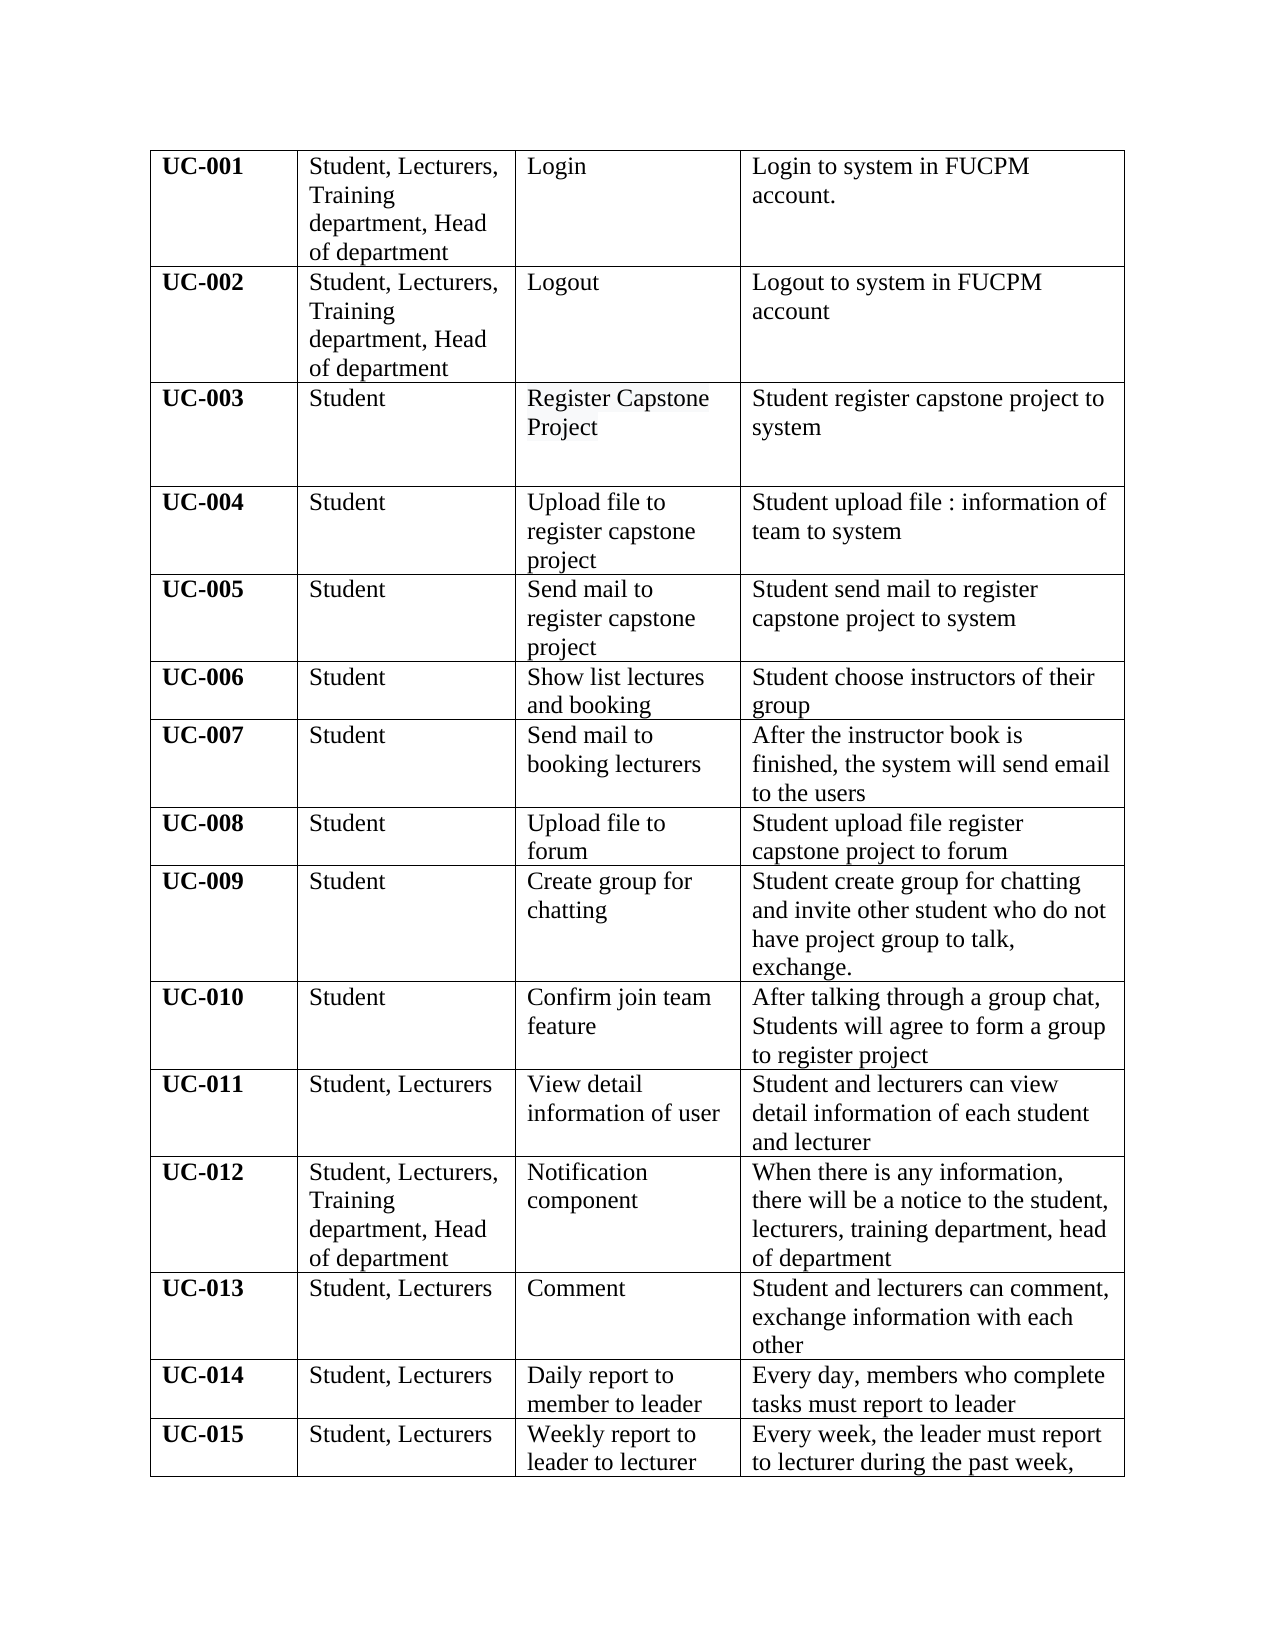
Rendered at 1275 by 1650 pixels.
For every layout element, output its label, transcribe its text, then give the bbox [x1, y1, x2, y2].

table_cell Student choose instructors of their group [741, 662, 1124, 719]
table_cell Upload file to register capstone project [516, 487, 740, 573]
table_cell After talking through a group chat, Students will agree to form a group to register project [741, 982, 1124, 1068]
table_cell UC-010 [151, 982, 297, 1068]
table_cell Show list lectures and booking [516, 662, 740, 719]
table_cell Student, Lecturers [298, 1070, 515, 1156]
table_cell Student [298, 866, 515, 981]
table_cell Student [298, 808, 515, 865]
table_cell Comment [516, 1273, 740, 1359]
table_cell UC-011 [151, 1070, 297, 1156]
table_cell Register Capstone Project [516, 383, 740, 486]
table_cell UC-001 [151, 151, 297, 266]
table_cell Login [516, 151, 740, 266]
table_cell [741, 1419, 1124, 1476]
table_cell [516, 1419, 740, 1476]
table_cell Logout to system in FUCPM account [741, 267, 1124, 382]
table_cell Confirm join team feature [516, 982, 740, 1068]
table_cell Student register capstone project to system [741, 383, 1124, 486]
table_cell Student, Lecturers [298, 1273, 515, 1359]
table_cell UC-005 [151, 575, 297, 661]
table_cell UC-006 [151, 662, 297, 719]
table_cell UC-009 [151, 866, 297, 981]
table_cell Student and lecturers can comment, exchange information with each other [741, 1273, 1124, 1359]
table_cell Student, Lecturers [298, 1360, 515, 1418]
table_cell UC-008 [151, 808, 297, 865]
table_cell Send mail to register capstone project [516, 575, 740, 661]
table_cell Student [298, 575, 515, 661]
table_cell Logout [516, 267, 740, 382]
table_cell Student [298, 982, 515, 1068]
table_cell Student, Lecturers, Training department, Head of department [298, 151, 515, 266]
table_cell Create group for chatting [516, 866, 740, 981]
table_cell Student, Lecturers, Training department, Head of department [298, 1157, 515, 1272]
table_cell UC-002 [151, 267, 297, 382]
table_cell Student upload file register capstone project to forum [741, 808, 1124, 865]
table_cell Login to system in FUCPM account. [741, 151, 1124, 266]
table_cell Student [298, 383, 515, 486]
table_cell UC-004 [151, 487, 297, 573]
table_cell Student and lecturers can view detail information of each student and lecturer [741, 1070, 1124, 1156]
table_cell Student [298, 720, 515, 807]
table_cell Student, Lecturers [298, 1419, 515, 1476]
table_cell UC-007 [151, 720, 297, 807]
table_cell Daily report to member to leader [516, 1360, 740, 1418]
table_cell After the instructor book is finished, the system will send email to the users [741, 720, 1124, 807]
table_cell UC-015 [151, 1419, 297, 1476]
table_cell Send mail to booking lecturers [516, 720, 740, 807]
table_cell UC-013 [151, 1273, 297, 1359]
table_cell Student [298, 662, 515, 719]
table_cell Student, Lecturers, Training department, Head of department [298, 267, 515, 382]
table_cell Student [298, 487, 515, 573]
table_cell UC-014 [151, 1360, 297, 1418]
table_cell UC-003 [151, 383, 297, 486]
table_cell Student send mail to register capstone project to system [741, 575, 1124, 661]
table_cell Student upload file : information of team to system [741, 487, 1124, 573]
table_cell View detail information of user [516, 1070, 740, 1156]
table_cell When there is any information, there will be a notice to the student, lecturers, training department, head of department [741, 1157, 1124, 1272]
table_cell Student create group for chatting and invite other student who do not have project group to talk, exchange. [741, 866, 1124, 981]
table_cell Upload file to forum [516, 808, 740, 865]
table_cell UC-012 [151, 1157, 297, 1272]
table_cell Notification component [516, 1157, 740, 1272]
table_cell Every day, members who complete tasks must report to leader [741, 1360, 1124, 1418]
